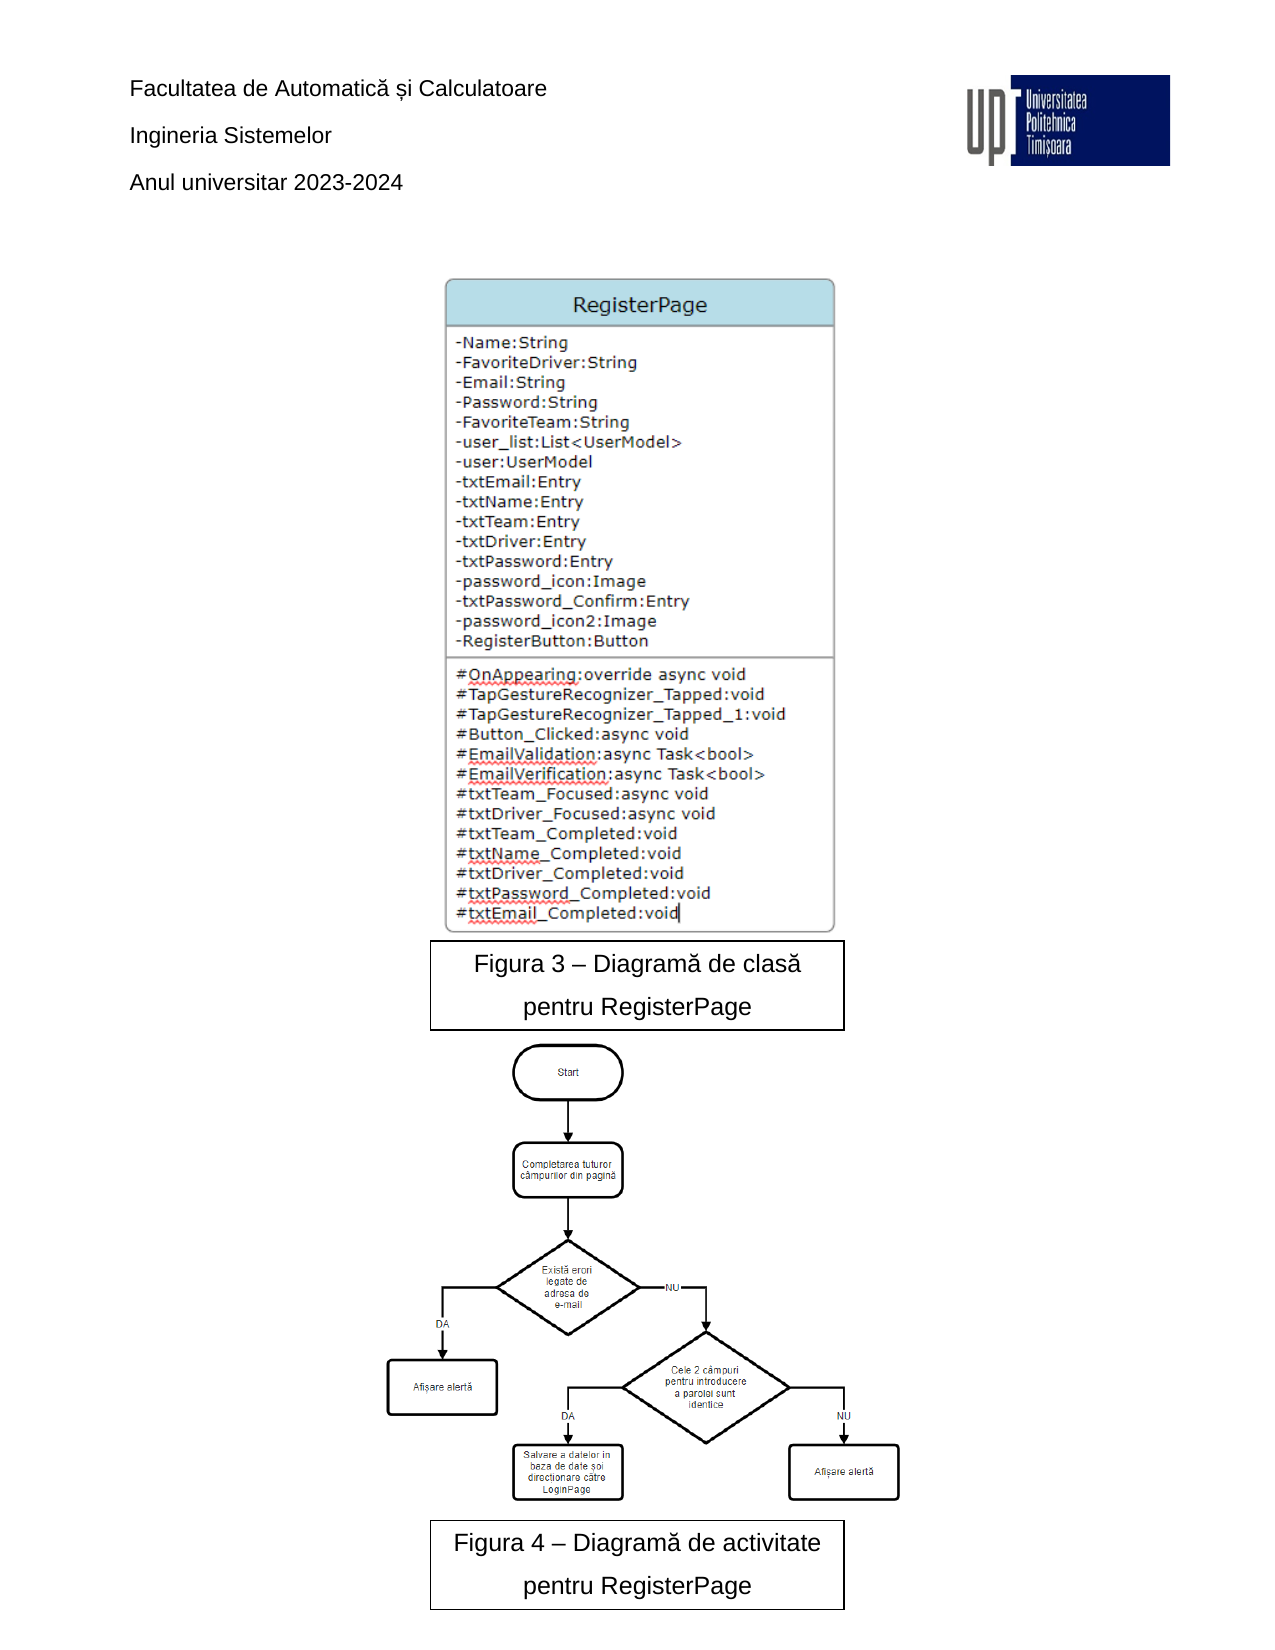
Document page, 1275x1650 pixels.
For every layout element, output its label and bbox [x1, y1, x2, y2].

picture [967, 75, 1171, 166]
picture [432, 265, 841, 932]
picture [360, 1043, 915, 1520]
